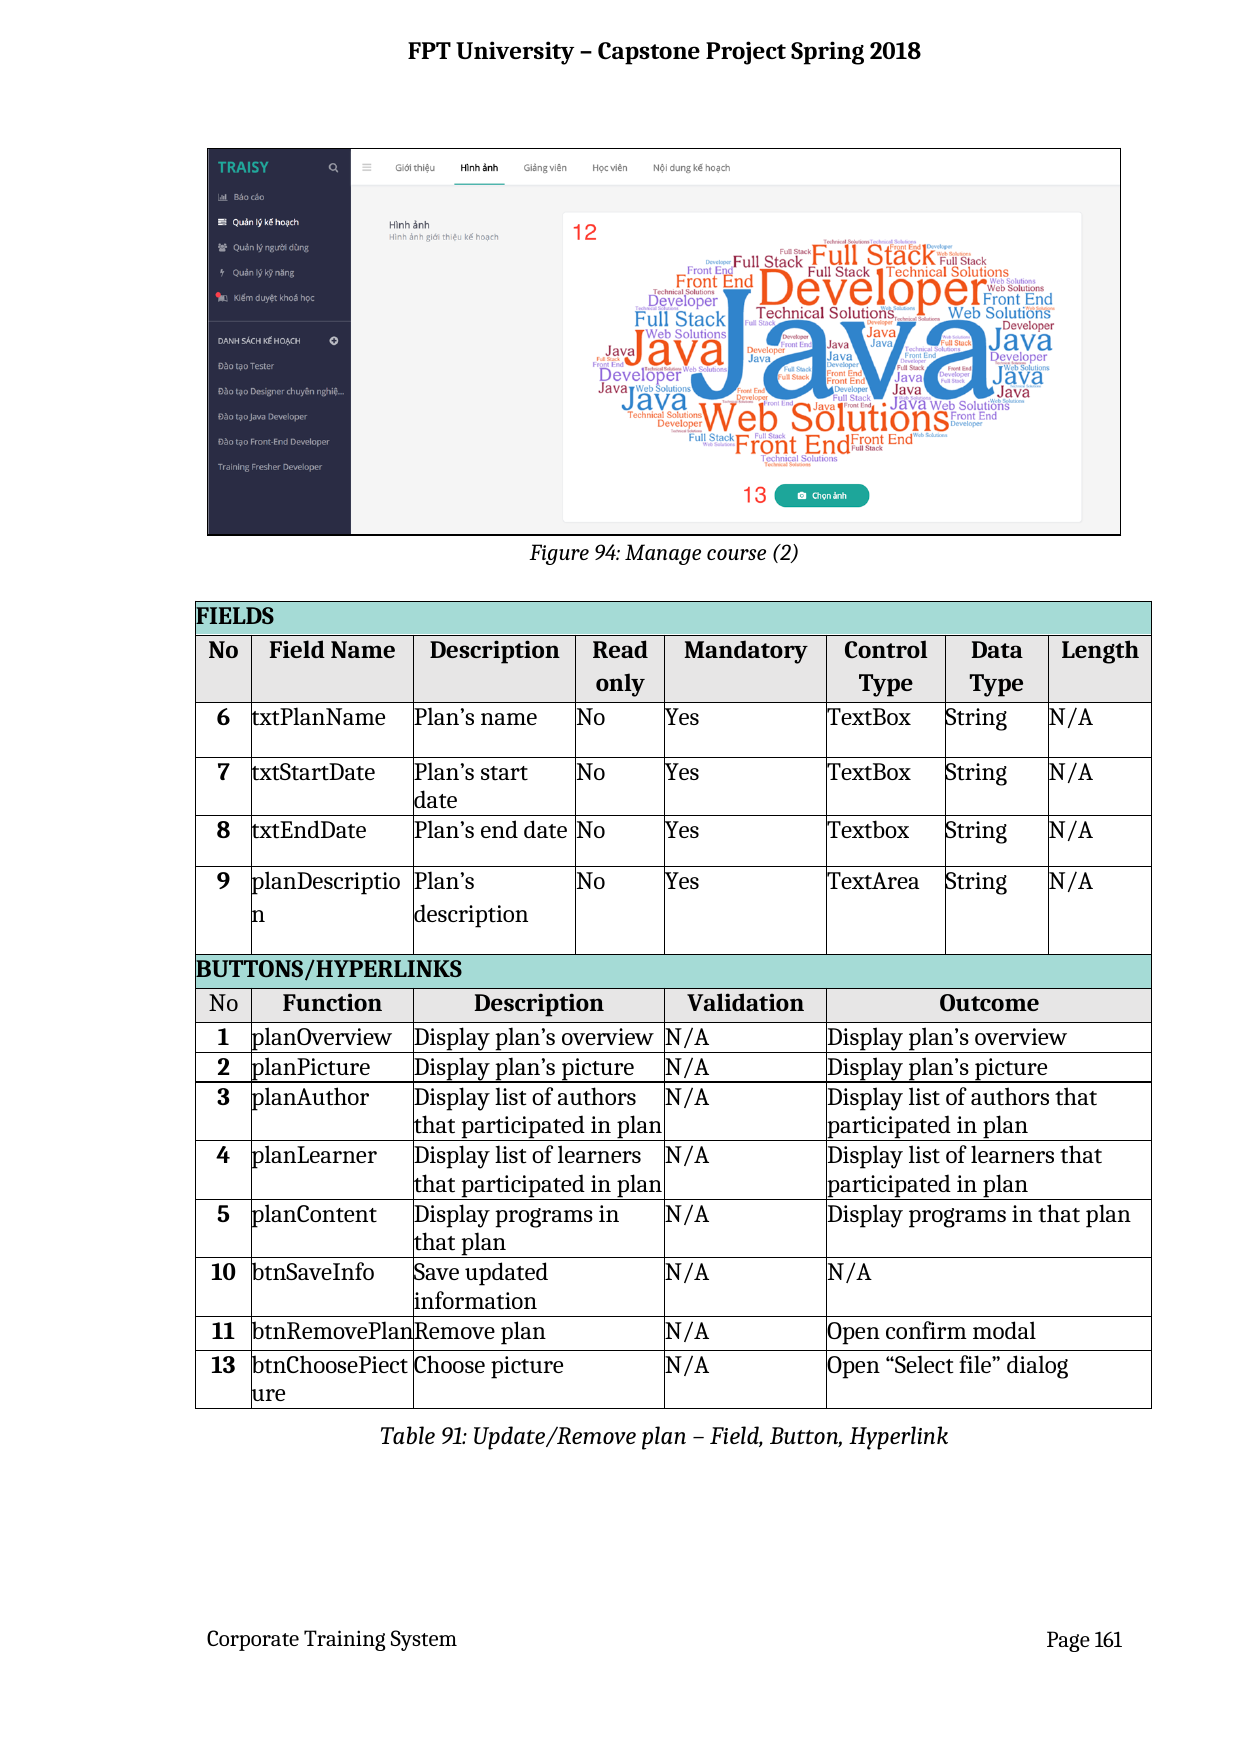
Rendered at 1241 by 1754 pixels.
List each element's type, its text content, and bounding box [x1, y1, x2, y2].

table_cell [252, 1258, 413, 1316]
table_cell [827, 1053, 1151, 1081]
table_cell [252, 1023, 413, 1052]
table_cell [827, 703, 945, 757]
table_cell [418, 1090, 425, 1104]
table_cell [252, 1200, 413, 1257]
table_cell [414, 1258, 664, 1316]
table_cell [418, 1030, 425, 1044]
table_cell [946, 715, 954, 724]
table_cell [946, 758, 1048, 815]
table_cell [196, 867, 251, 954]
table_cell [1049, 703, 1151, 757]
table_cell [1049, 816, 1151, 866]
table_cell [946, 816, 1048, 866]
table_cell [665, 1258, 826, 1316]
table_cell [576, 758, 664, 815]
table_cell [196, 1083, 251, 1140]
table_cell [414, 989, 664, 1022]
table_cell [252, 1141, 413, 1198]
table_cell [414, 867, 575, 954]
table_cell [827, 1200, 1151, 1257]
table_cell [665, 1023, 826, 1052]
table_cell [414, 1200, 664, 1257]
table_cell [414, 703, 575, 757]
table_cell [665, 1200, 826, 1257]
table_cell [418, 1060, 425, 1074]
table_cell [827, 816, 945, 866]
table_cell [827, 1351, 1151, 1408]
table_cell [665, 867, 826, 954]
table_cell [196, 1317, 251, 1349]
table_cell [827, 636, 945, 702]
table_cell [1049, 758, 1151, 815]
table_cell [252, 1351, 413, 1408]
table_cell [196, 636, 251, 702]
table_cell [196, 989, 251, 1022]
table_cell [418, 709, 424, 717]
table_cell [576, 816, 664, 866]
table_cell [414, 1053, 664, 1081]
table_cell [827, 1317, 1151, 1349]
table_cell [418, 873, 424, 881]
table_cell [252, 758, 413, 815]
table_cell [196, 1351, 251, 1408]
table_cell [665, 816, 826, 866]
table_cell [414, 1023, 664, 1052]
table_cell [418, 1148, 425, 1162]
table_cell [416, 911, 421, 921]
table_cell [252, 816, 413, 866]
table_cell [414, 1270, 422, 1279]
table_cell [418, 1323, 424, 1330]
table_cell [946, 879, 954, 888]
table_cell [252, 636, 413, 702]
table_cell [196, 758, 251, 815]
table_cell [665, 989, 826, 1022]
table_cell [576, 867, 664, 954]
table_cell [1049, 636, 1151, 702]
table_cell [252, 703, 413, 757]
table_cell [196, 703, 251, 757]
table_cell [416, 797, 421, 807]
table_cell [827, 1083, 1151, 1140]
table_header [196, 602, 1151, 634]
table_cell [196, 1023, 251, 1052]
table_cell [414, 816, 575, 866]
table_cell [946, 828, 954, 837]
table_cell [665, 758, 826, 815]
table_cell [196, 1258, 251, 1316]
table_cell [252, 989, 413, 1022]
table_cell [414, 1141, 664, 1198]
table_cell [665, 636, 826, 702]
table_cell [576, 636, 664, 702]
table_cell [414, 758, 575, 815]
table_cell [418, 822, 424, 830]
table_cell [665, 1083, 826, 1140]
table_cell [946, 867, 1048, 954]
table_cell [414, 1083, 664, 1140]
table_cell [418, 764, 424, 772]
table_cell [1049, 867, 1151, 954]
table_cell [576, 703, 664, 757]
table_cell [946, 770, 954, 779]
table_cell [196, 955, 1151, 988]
picture [208, 149, 1120, 534]
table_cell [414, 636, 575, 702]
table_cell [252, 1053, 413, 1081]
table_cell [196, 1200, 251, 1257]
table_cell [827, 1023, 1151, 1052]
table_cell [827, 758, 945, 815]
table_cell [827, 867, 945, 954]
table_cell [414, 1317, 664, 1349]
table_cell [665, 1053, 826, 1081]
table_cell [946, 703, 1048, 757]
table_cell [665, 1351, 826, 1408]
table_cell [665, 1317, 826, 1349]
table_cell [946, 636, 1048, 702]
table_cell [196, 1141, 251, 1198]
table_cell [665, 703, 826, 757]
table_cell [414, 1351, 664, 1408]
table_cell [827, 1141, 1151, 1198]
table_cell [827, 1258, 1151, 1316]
text Figure 94: Manage course (2) [207, 540, 1122, 566]
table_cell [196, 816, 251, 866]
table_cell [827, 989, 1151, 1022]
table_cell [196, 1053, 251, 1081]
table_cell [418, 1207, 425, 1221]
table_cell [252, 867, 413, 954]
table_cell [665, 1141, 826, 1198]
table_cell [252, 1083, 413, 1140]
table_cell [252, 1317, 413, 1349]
